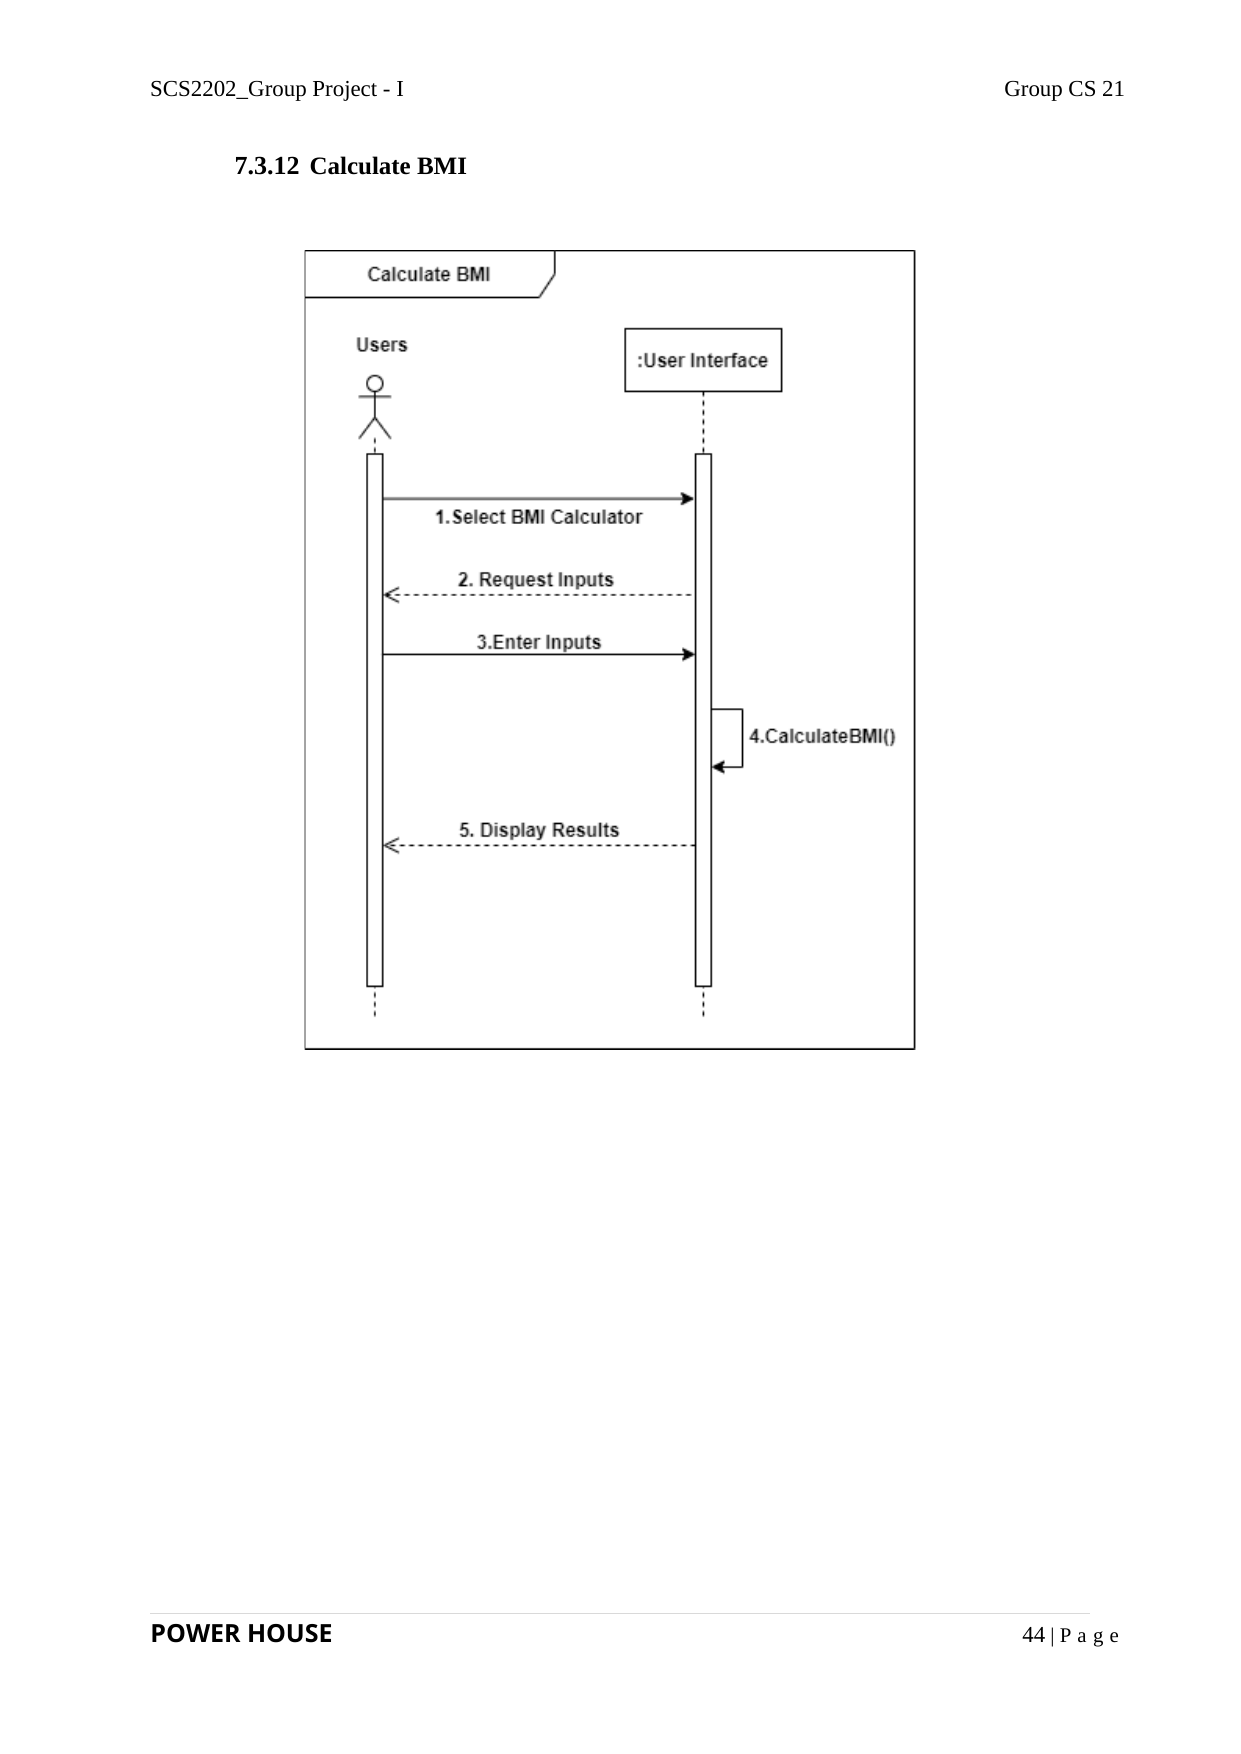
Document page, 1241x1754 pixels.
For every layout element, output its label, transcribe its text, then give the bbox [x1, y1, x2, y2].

picture [304, 250, 936, 1050]
subtitle Calculate BMI [234, 150, 1090, 180]
